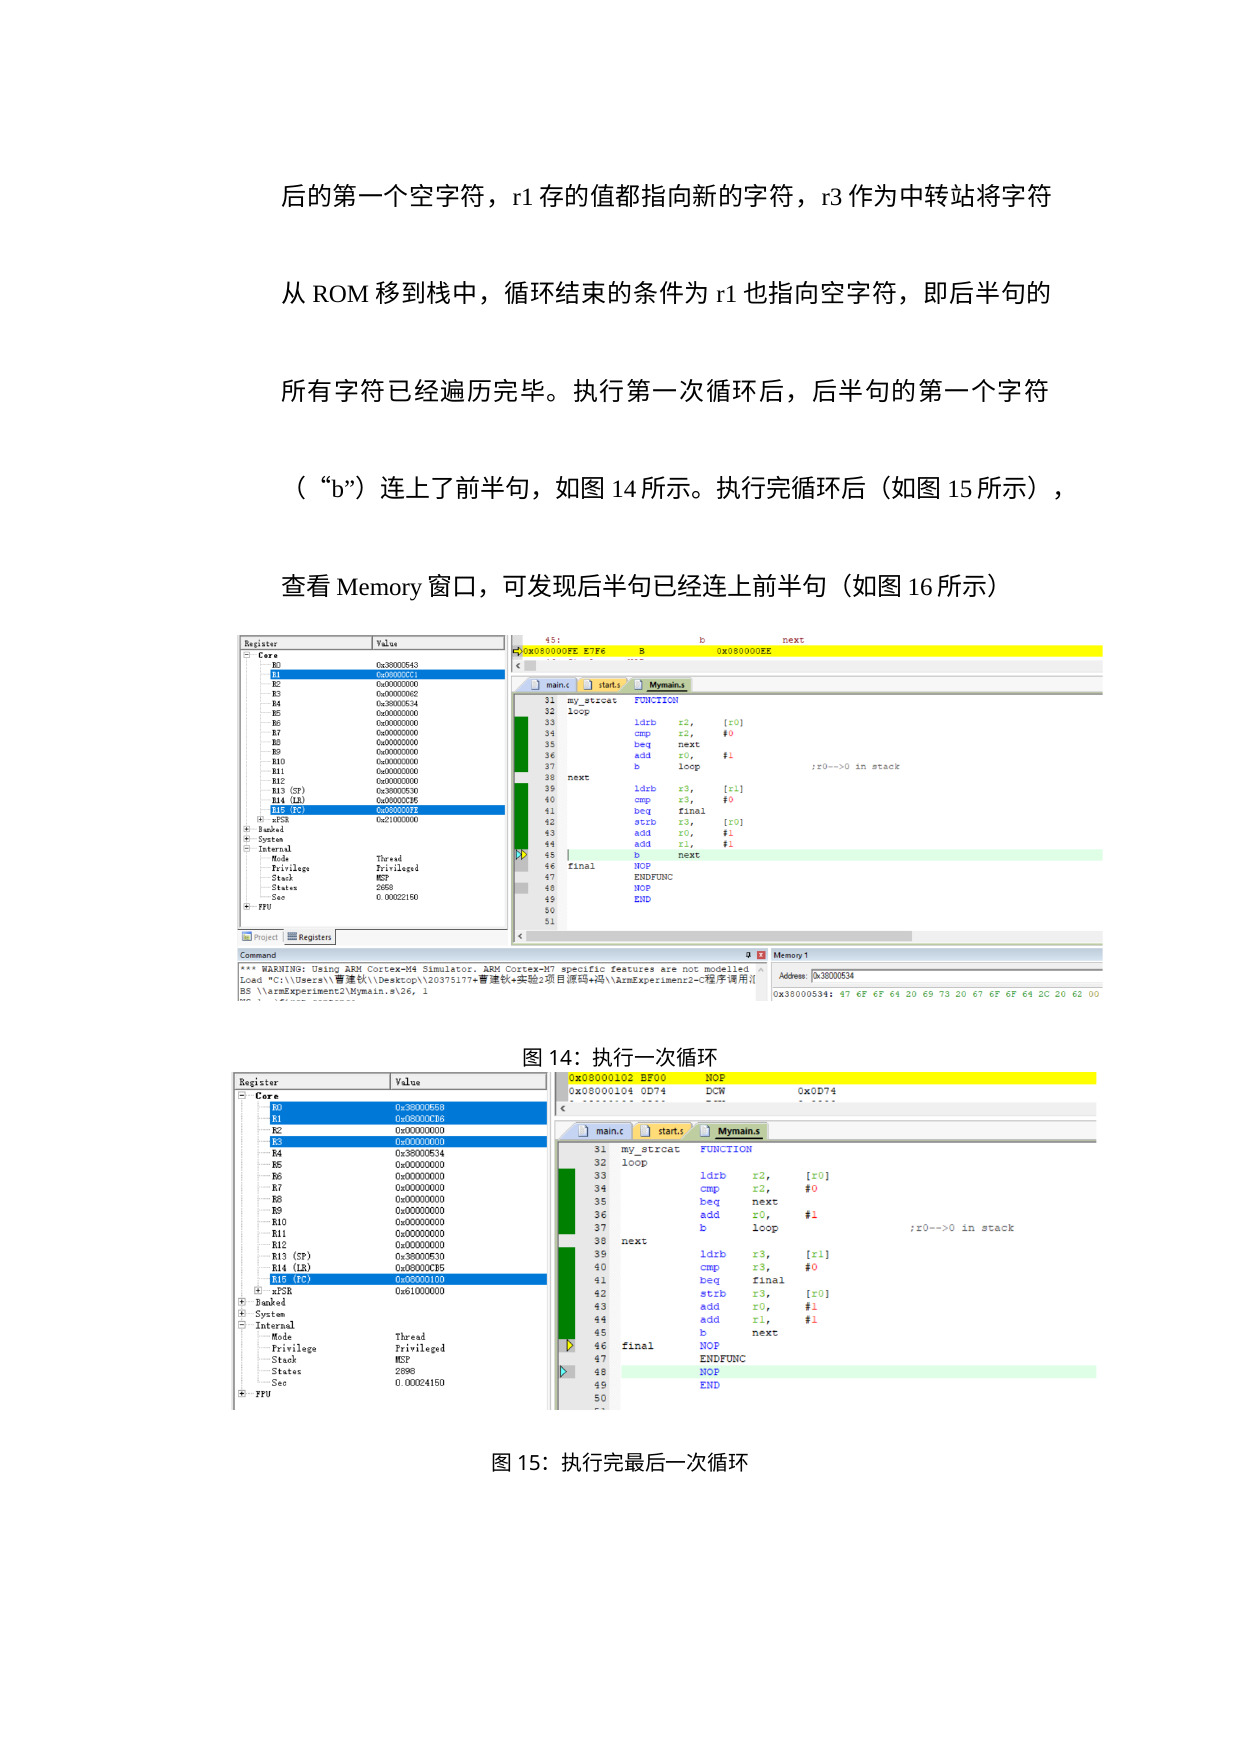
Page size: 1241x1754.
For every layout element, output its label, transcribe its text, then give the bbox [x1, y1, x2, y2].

picture [237, 635, 1103, 1001]
text 图 15：执行完最后一次循环 [187, 1445, 1053, 1477]
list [237, 162, 1053, 617]
text 图 14：执行一次循环 [187, 1040, 1053, 1072]
picture [231, 1072, 1097, 1410]
